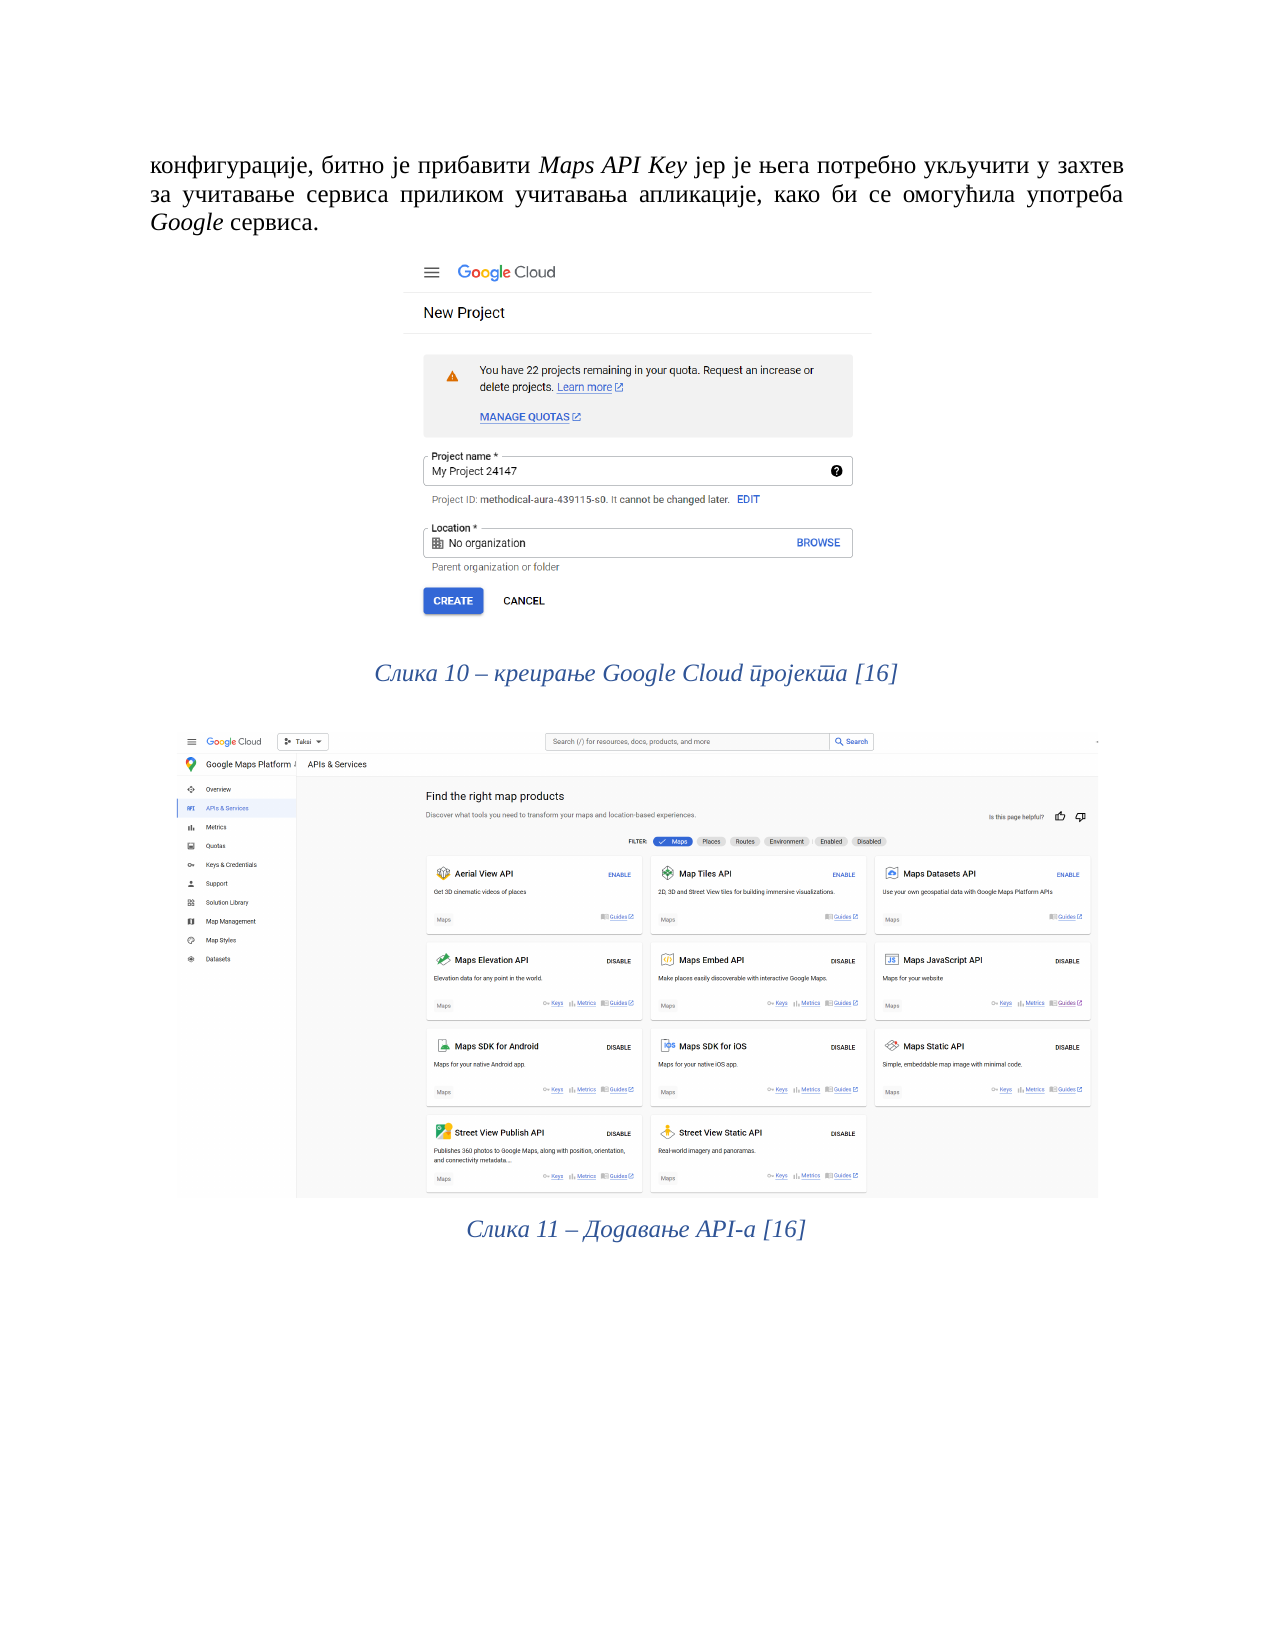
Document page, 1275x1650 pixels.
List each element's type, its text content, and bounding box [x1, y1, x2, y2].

subtitle Слика 10 – креирање Google Cloud пројекта [150, 658, 1125, 687]
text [150, 150, 1125, 236]
picture [176, 732, 1099, 1198]
picture [403, 252, 872, 642]
subtitle Слика 11 – Додавање API-а [150, 1214, 1125, 1243]
